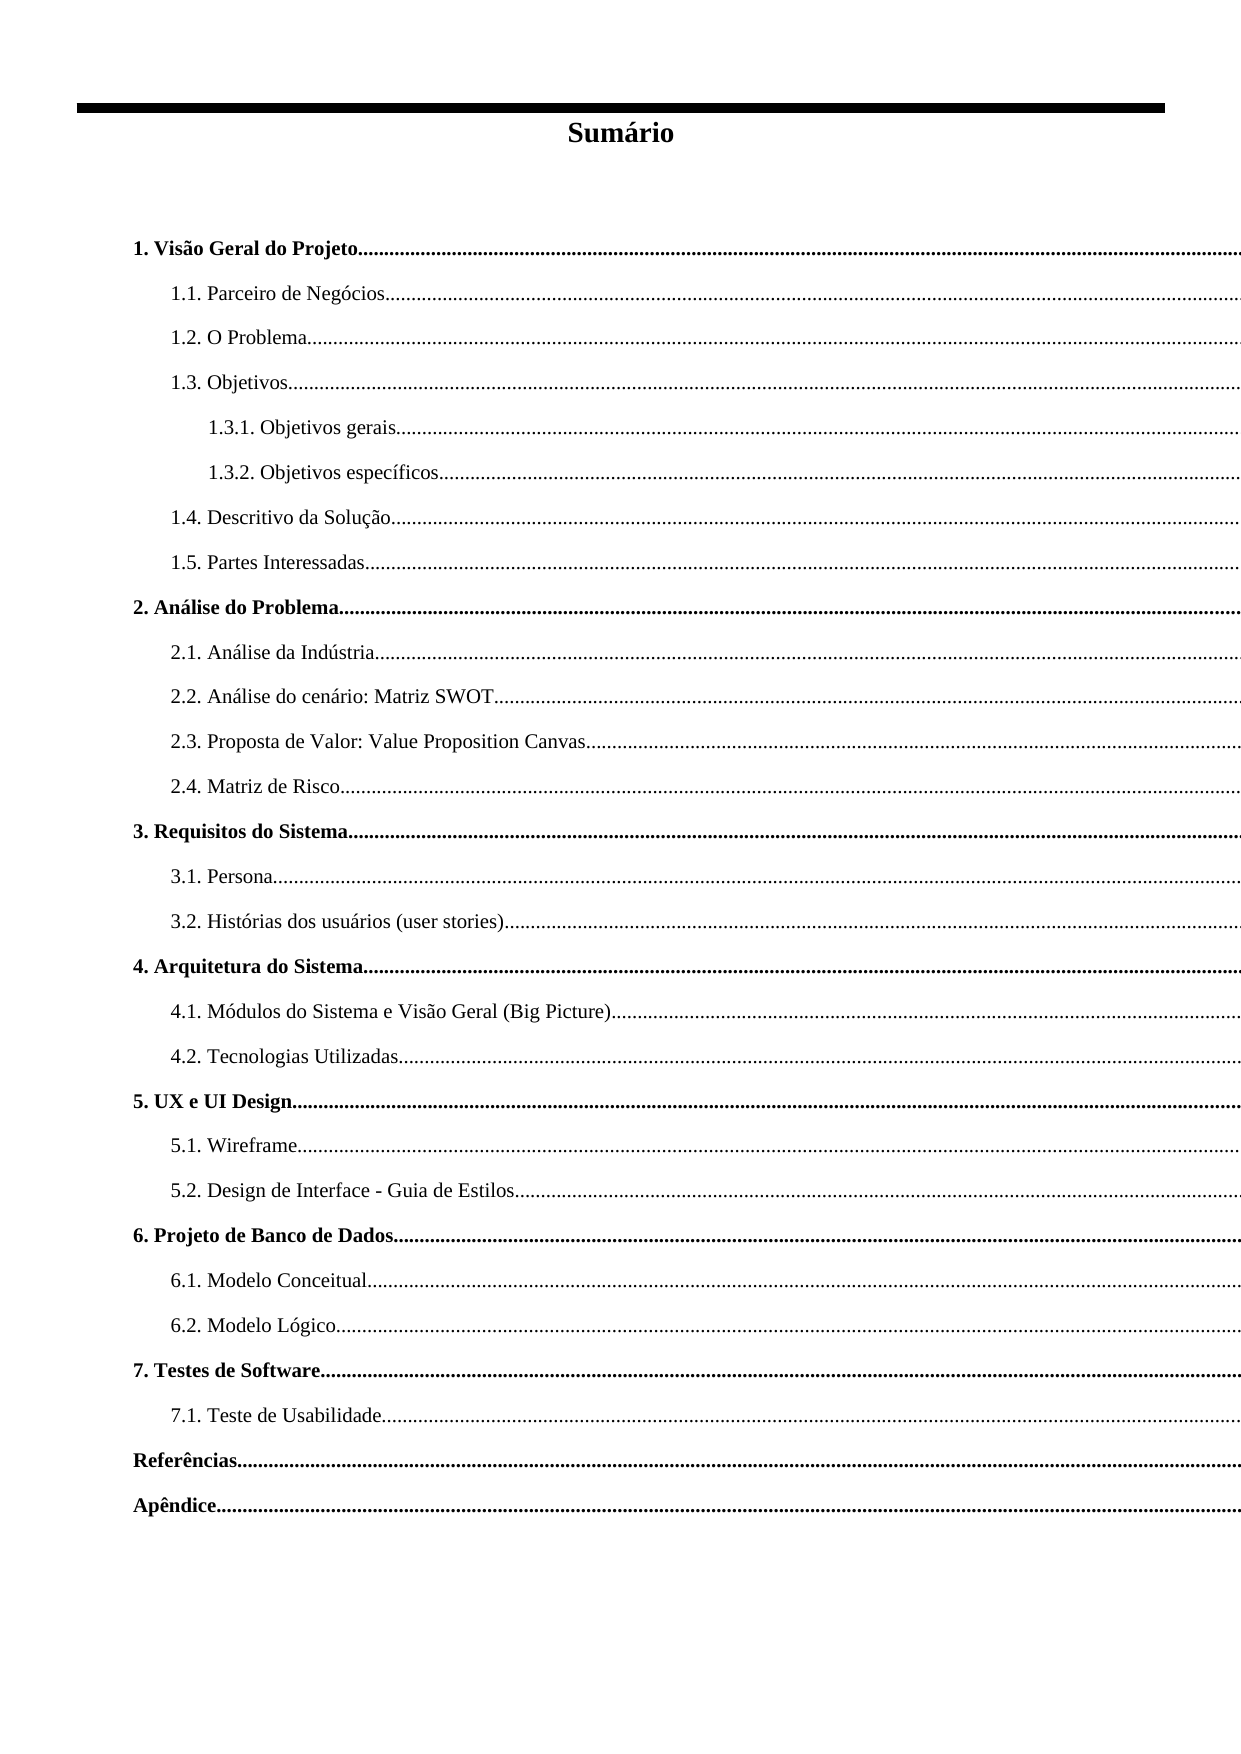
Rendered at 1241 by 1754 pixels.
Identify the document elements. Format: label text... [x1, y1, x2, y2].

text Sumário [77, 113, 1165, 148]
